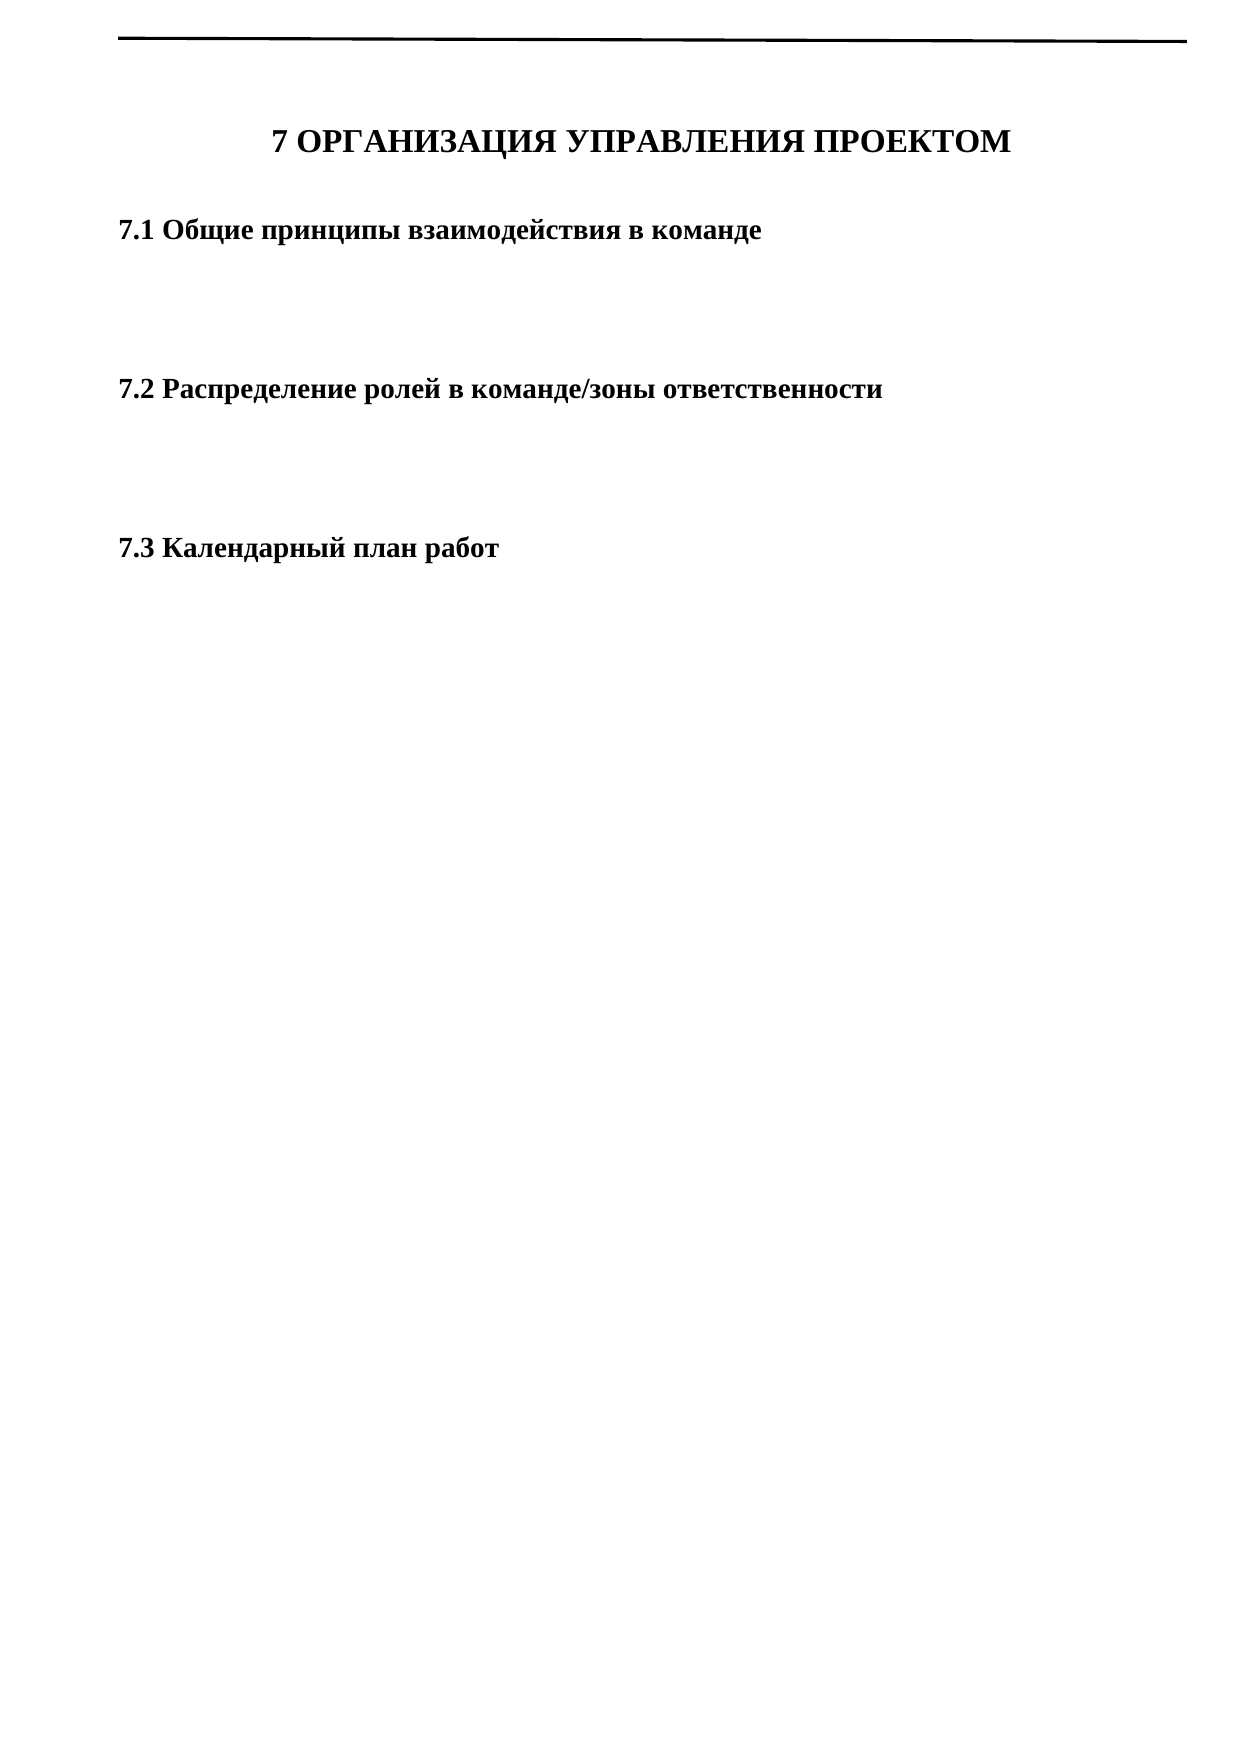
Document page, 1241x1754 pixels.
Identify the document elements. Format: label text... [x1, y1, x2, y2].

text 7.2 Распределение ролей в команде/зоны ответственности [118, 371, 1164, 404]
text 7.3 Календарный план работ [118, 530, 1164, 563]
text 7.1 Общие принципы взаимодействия в команде [118, 212, 1164, 246]
text 7 ОРГАНИЗАЦИЯ УПРАВЛЕНИЯ ПРОЕКТОМ [118, 121, 1164, 159]
